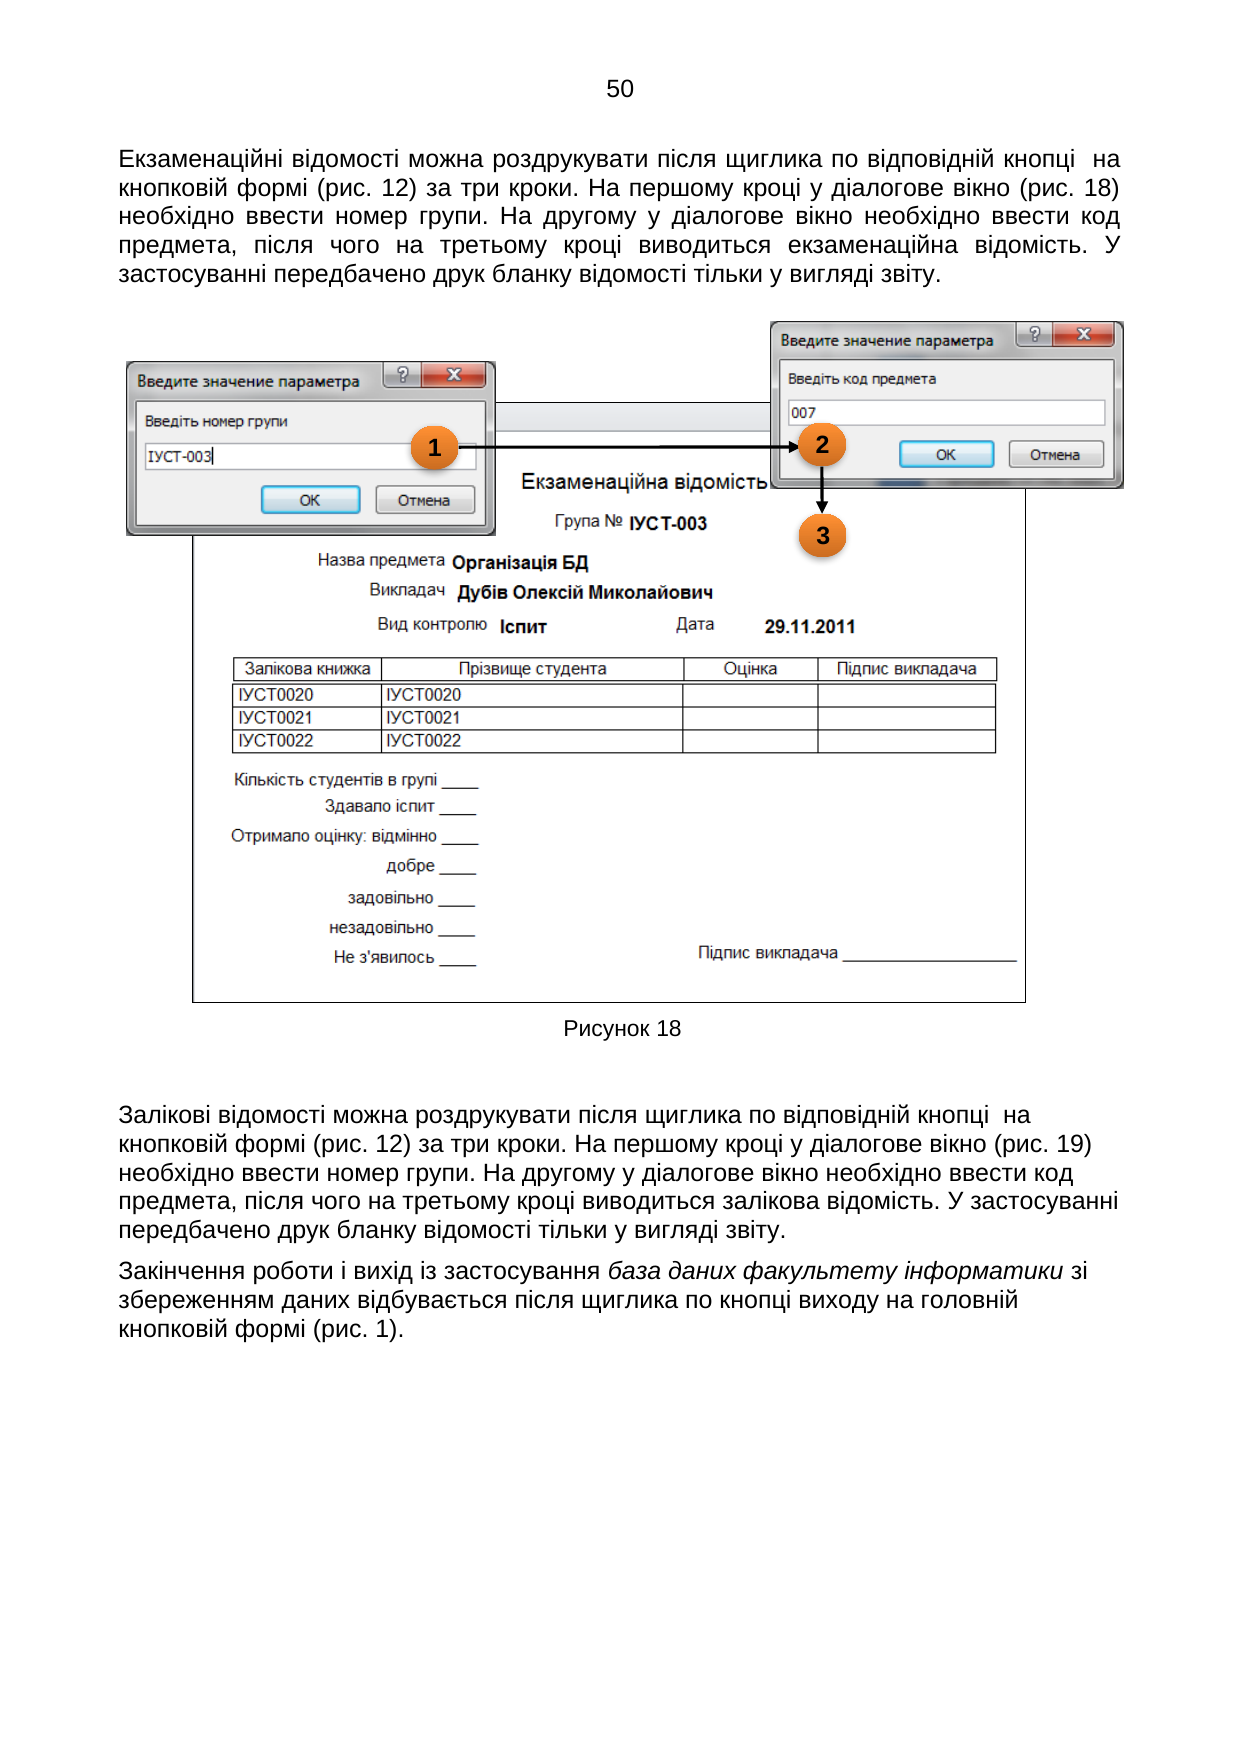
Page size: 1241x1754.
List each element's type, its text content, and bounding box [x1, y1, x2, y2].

text Закінчення роботи і вихід із застосування база даних факультету інформатики зі збереженням даних відбувається після щиглика по кнопці виходу на головній кнопковій формі (рис. 1). [118, 1256, 1122, 1343]
text Екзаменаційні відомості можна роздрукувати після щиглика по відповідній кнопці на кнопковій формі (рис. 12) за три кроки. На першому кроці у діалогове вікно (рис. 18) необхідно ввести номер групи. На другому у діалогове вікно необхідно ввести код предмета, після чого на третьому кроці виводиться екзаменаційна відомість. У застосуванні передбачено друк бланку відомості тільки у вигляді звіту. [118, 144, 1122, 288]
picture [770, 321, 1124, 489]
text Залікові відомості можна роздрукувати після щиглика по відповідній кнопці на кнопковій формі (рис. 12) за три кроки. На першому кроці у діалогове вікно (рис. 19) необхідно ввести номер групи. На другому у діалогове вікно необхідно ввести код предмета, після чого на третьому кроці виводиться залікова відомість. У застосуванні передбачено друк бланку відомості тільки у вигляді звіту. [118, 1100, 1122, 1244]
picture [770, 449, 820, 489]
picture [126, 361, 496, 536]
